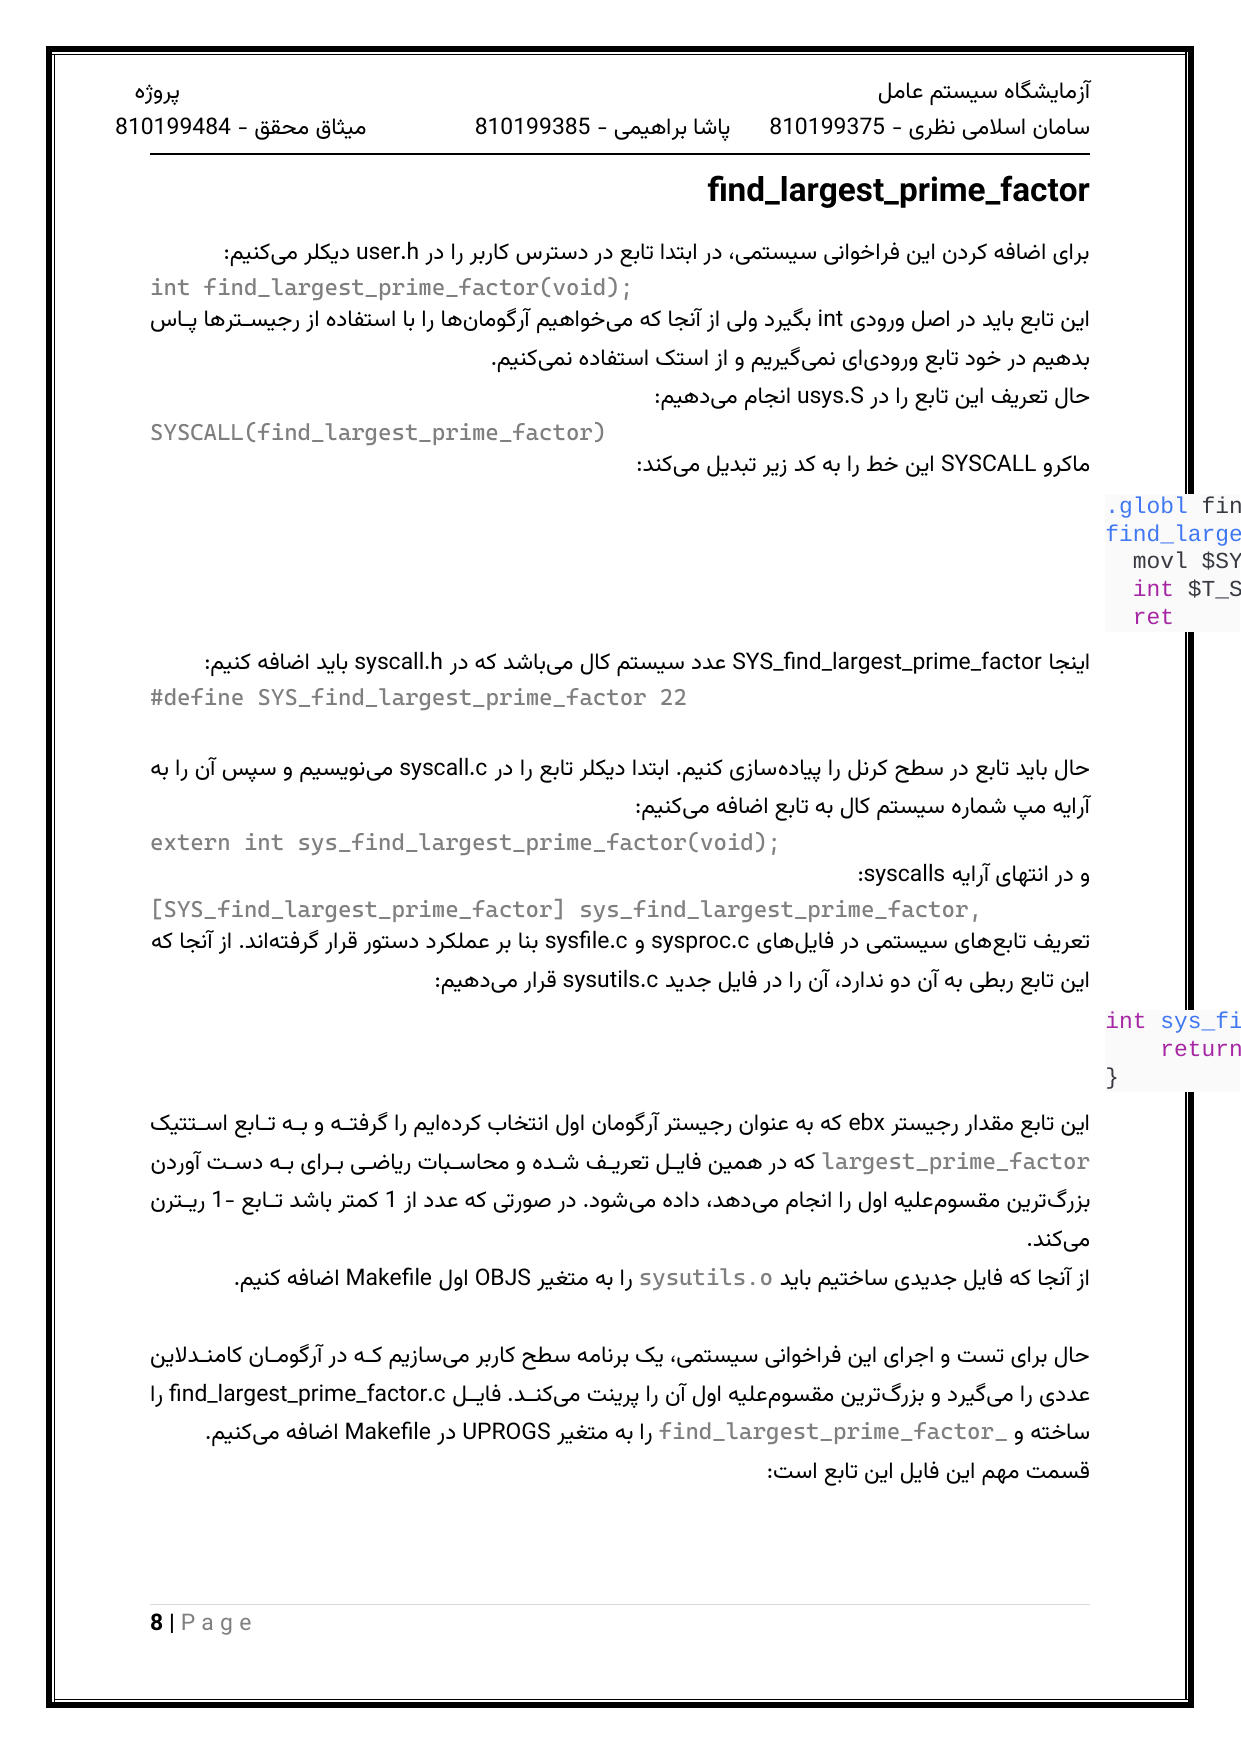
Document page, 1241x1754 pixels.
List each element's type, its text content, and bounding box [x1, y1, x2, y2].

text #define SYS_find_largest_prime_factor 22 [150, 684, 1090, 711]
text extern int sys_find_largest_prime_factor(void); [150, 829, 1090, 856]
subtitle find_largest_prime_factor [150, 167, 1090, 219]
text حال باید تابع در سطح کرنل را پیاده‌سازی کنیم. ابتدا دیکلر تابع را در syscall.c می‌نویسیم و سپس آن را به آرایه مپ شماره سیستم کال به تابع اضافه می‌کنیم: [150, 752, 1090, 826]
text SYSCALL(find_largest_prime_factor) [150, 419, 1090, 446]
text حال برای تست و اجرای این فراخوانی سیستمی، یک برنامه سطح کاربر می‌سازیم که در آرگومان کامندلاین عددی را می‌گیرد و بزرگ‌ترین مقسوم‌علیه اول آن را پرینت می‌کند. فایل find_largest_prime_factor.c را ساخته و _find_largest_prime_factor را به متغیر UPROGS در Makefile اضافه می‌کنیم. [150, 1339, 1090, 1452]
text و در انتهای آرایه syscalls: [150, 858, 1090, 893]
text برای اضافه کردن این فراخوانی سیستمی، در ابتدا تابع در دسترس کاربر را در user.h دیکلر می‌کنیم: [150, 236, 1090, 272]
text قسمت مهم این فایل این تابع است: [150, 1455, 1090, 1491]
text اینجا SYS_find_largest_prime_factor عدد سیستم کال می‌باشد که در syscall.h باید اضافه کنیم: [150, 646, 1090, 681]
text تعریف تابع‌های سیستمی در فایل‌های sysproc.c و sysfile.c بنا بر عملکرد دستور قرار گرفته‌اند. از آنجا که این تابع ربطی به آن دو ندارد، آن را در فایل جدید sysutils.c قرار می‌دهیم: [150, 925, 1090, 999]
text [SYS_find_largest_prime_factor] sys_find_largest_prime_factor, [150, 896, 1090, 923]
text این تابع باید در اصل ورودی int بگیرد ولی از آنجا که می‌خواهیم آرگومان‌ها را با استفاده از رجیسترها پاس بدهیم در خود تابع ورودی‌ای نمی‌گیریم و از استک استفاده نمی‌کنیم. [150, 303, 1090, 378]
text این تابع مقدار رجیستر ebx که به عنوان رجیستر آرگومان اول انتخاب کرده‌ایم را گرفته و به تابع استتیک largest_prime_factor که در همین فایل تعریف شده و محاسبات ریاضی برای به دست آوردن بزرگ‌ترین مقسوم‌علیه اول را انجام می‌دهد، داده می‌شود. در صورتی که عدد از 1 کمتر باشد تابع -1 ریترن می‌کند. [150, 1107, 1090, 1259]
text از آنجا که فایل جدیدی ساختیم باید sysutils.o را به متغیر OBJS اول Makefile اضافه کنیم. [150, 1262, 1090, 1297]
text ماکرو SYSCALL این خط را به کد زیر تبدیل می‌کند: [150, 448, 1090, 484]
text int find_largest_prime_factor(void); [150, 274, 1090, 301]
text حال تعریف این تابع را در usys.S انجام می‌دهیم: [150, 380, 1090, 416]
